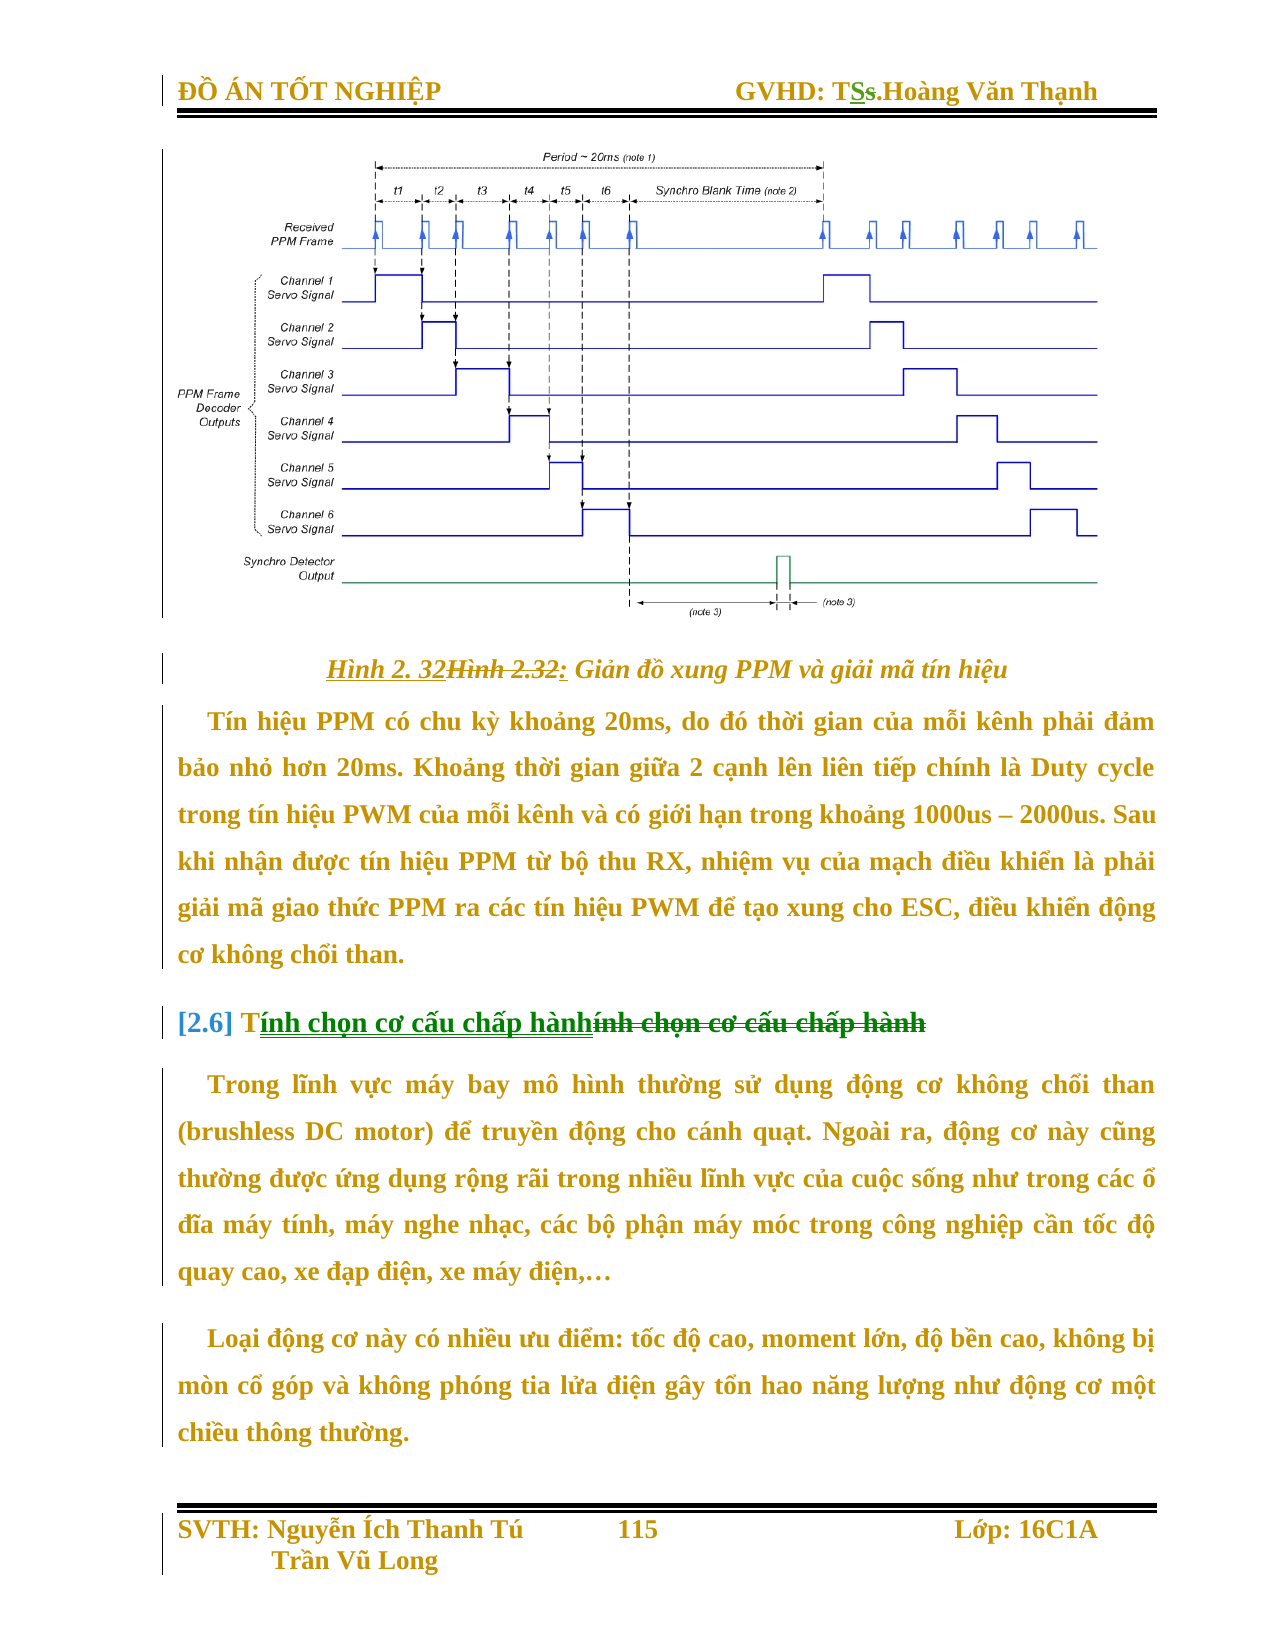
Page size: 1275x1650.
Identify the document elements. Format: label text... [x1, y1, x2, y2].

picture [177, 148, 1098, 618]
text Giản đồ xung PPM và giải mã tín hiệu [177, 653, 1157, 684]
text Tín hiệu PPM có chu kỳ khoảng 20ms, do đó thời gian của mỗi kênh phải đảm bảo nhỏ hơn 20ms. Khoảng thời gian giữa 2 cạnh lên liên tiếp chính là Duty cycle trong tín hiệu PWM của mỗi kênh và có giới hạn trong khoảng 1000us – 2000us. Sau khi nhận được tín hiệu PPM từ bộ thu RX, nhiệm vụ của mạch điều khiển là phải giải mã giao thức PPM ra các tín hiệu PWM để tạo xung cho ESC, điều khiển động cơ không chổi than. [177, 705, 1157, 969]
text Trong lĩnh vực máy bay mô hình thường sử dụng động cơ không chổi than (brushless DC motor) để truyền động cho cánh quạt. Ngoài ra, động cơ này cũng thường được ứng dụng rộng rãi trong nhiều lĩnh vực của cuộc sống như trong các ổ đĩa máy tính, máy nghe nhạc, các bộ phận máy móc trong công nghiệp cần tốc độ quay cao, xe đạp điện, xe máy điện,… [177, 1068, 1157, 1286]
list T [177, 1006, 1157, 1039]
text Loại động cơ này có nhiều ưu điểm: tốc độ cao, moment lớn, độ bền cao, không bị mòn cổ góp và không phóng tia lửa điện gây tổn hao năng lượng như động cơ một chiều thông thường. [177, 1323, 1157, 1447]
